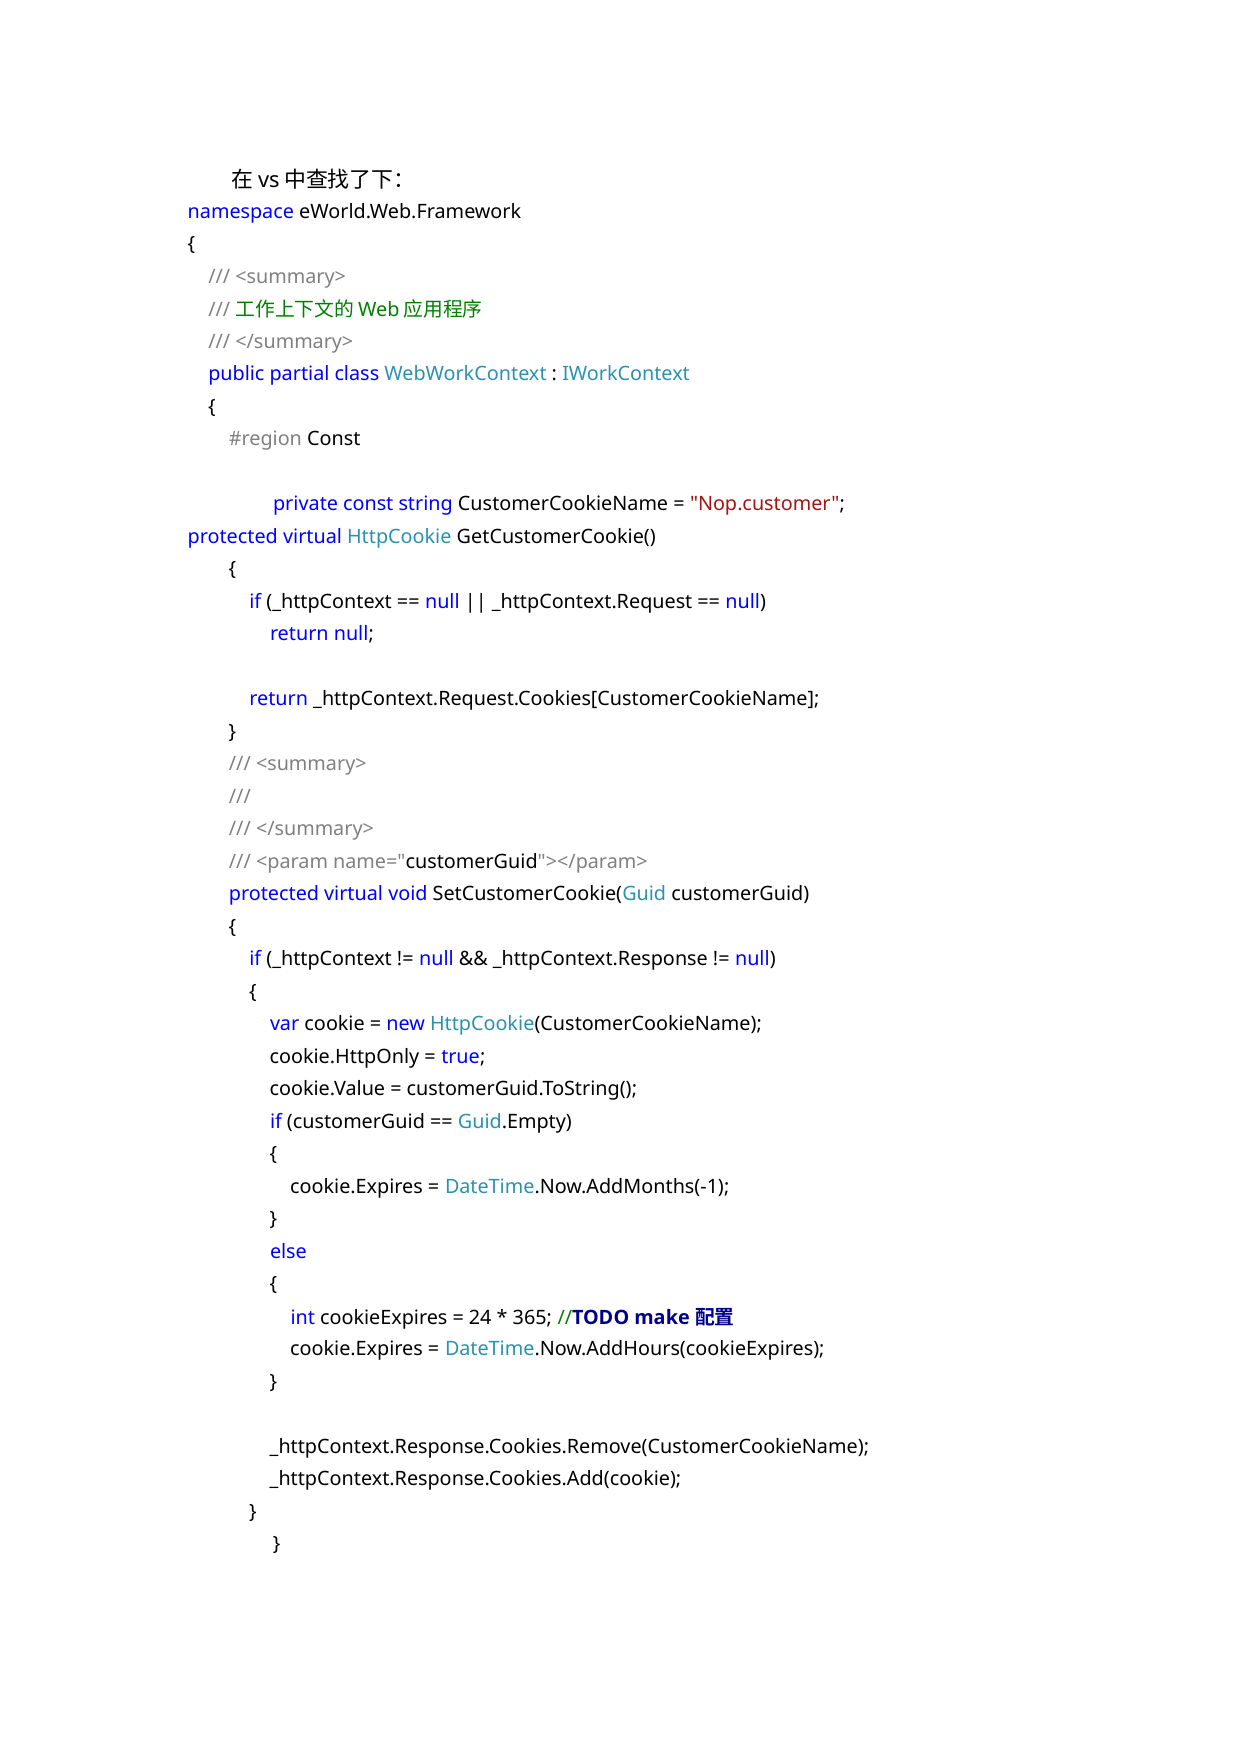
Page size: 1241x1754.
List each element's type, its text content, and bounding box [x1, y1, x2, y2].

text public partial class WebWorkContext : IWorkContext [187, 357, 1053, 389]
text { [187, 389, 1053, 422]
text { [187, 1137, 1053, 1169]
text namespace eWorld.Web.Framework [187, 194, 1053, 227]
text return _httpContext.Request.Cookies[CustomerCookieName]; [187, 682, 1053, 714]
text { [187, 974, 1053, 1007]
text protected virtual HttpCookie GetCustomerCookie() [187, 519, 1053, 552]
text int cookieExpires = 24 * 365; //TODO make 配置 [187, 1299, 1053, 1332]
text if (_httpContext == null || _httpContext.Request == null) [187, 584, 1053, 617]
text /// <param name="customerGuid"></param> [187, 844, 1053, 877]
text cookie.HttpOnly = true; [187, 1039, 1053, 1072]
text else [187, 1234, 1053, 1267]
text cookie.Value = customerGuid.ToString(); [187, 1072, 1053, 1104]
text private const string CustomerCookieName = "Nop.customer"; [187, 487, 1053, 519]
text { [187, 552, 1053, 584]
text return null; [187, 617, 1053, 649]
text /// </summary> [187, 324, 1053, 357]
text var cookie = new HttpCookie(CustomerCookieName); [187, 1007, 1053, 1039]
text _httpContext.Response.Cookies.Add(cookie); [187, 1462, 1053, 1494]
text { [187, 1267, 1053, 1299]
text cookie.Expires = DateTime.Now.AddHours(cookieExpires); [187, 1332, 1053, 1364]
text } [187, 1364, 1053, 1397]
text /// <summary> [187, 747, 1053, 779]
text _httpContext.Response.Cookies.Remove(CustomerCookieName); [187, 1429, 1053, 1462]
text { [187, 909, 1053, 942]
text } [187, 1527, 1053, 1559]
text cookie.Expires = DateTime.Now.AddMonths(-1); [187, 1169, 1053, 1202]
text #region Const [187, 422, 1053, 454]
text } [187, 1202, 1053, 1234]
text } [187, 1494, 1053, 1527]
text { [187, 227, 1053, 259]
text } [187, 714, 1053, 747]
text if (customerGuid == Guid.Empty) [187, 1104, 1053, 1137]
text protected virtual void SetCustomerCookie(Guid customerGuid) [187, 877, 1053, 909]
text 在vs中查找了下： [187, 162, 1053, 194]
text /// <summary> [187, 259, 1053, 292]
text /// </summary> [187, 812, 1053, 844]
text /// 工作上下文的Web应用程序 [187, 292, 1053, 324]
text if (_httpContext != null && _httpContext.Response != null) [187, 942, 1053, 974]
text /// [187, 779, 1053, 812]
